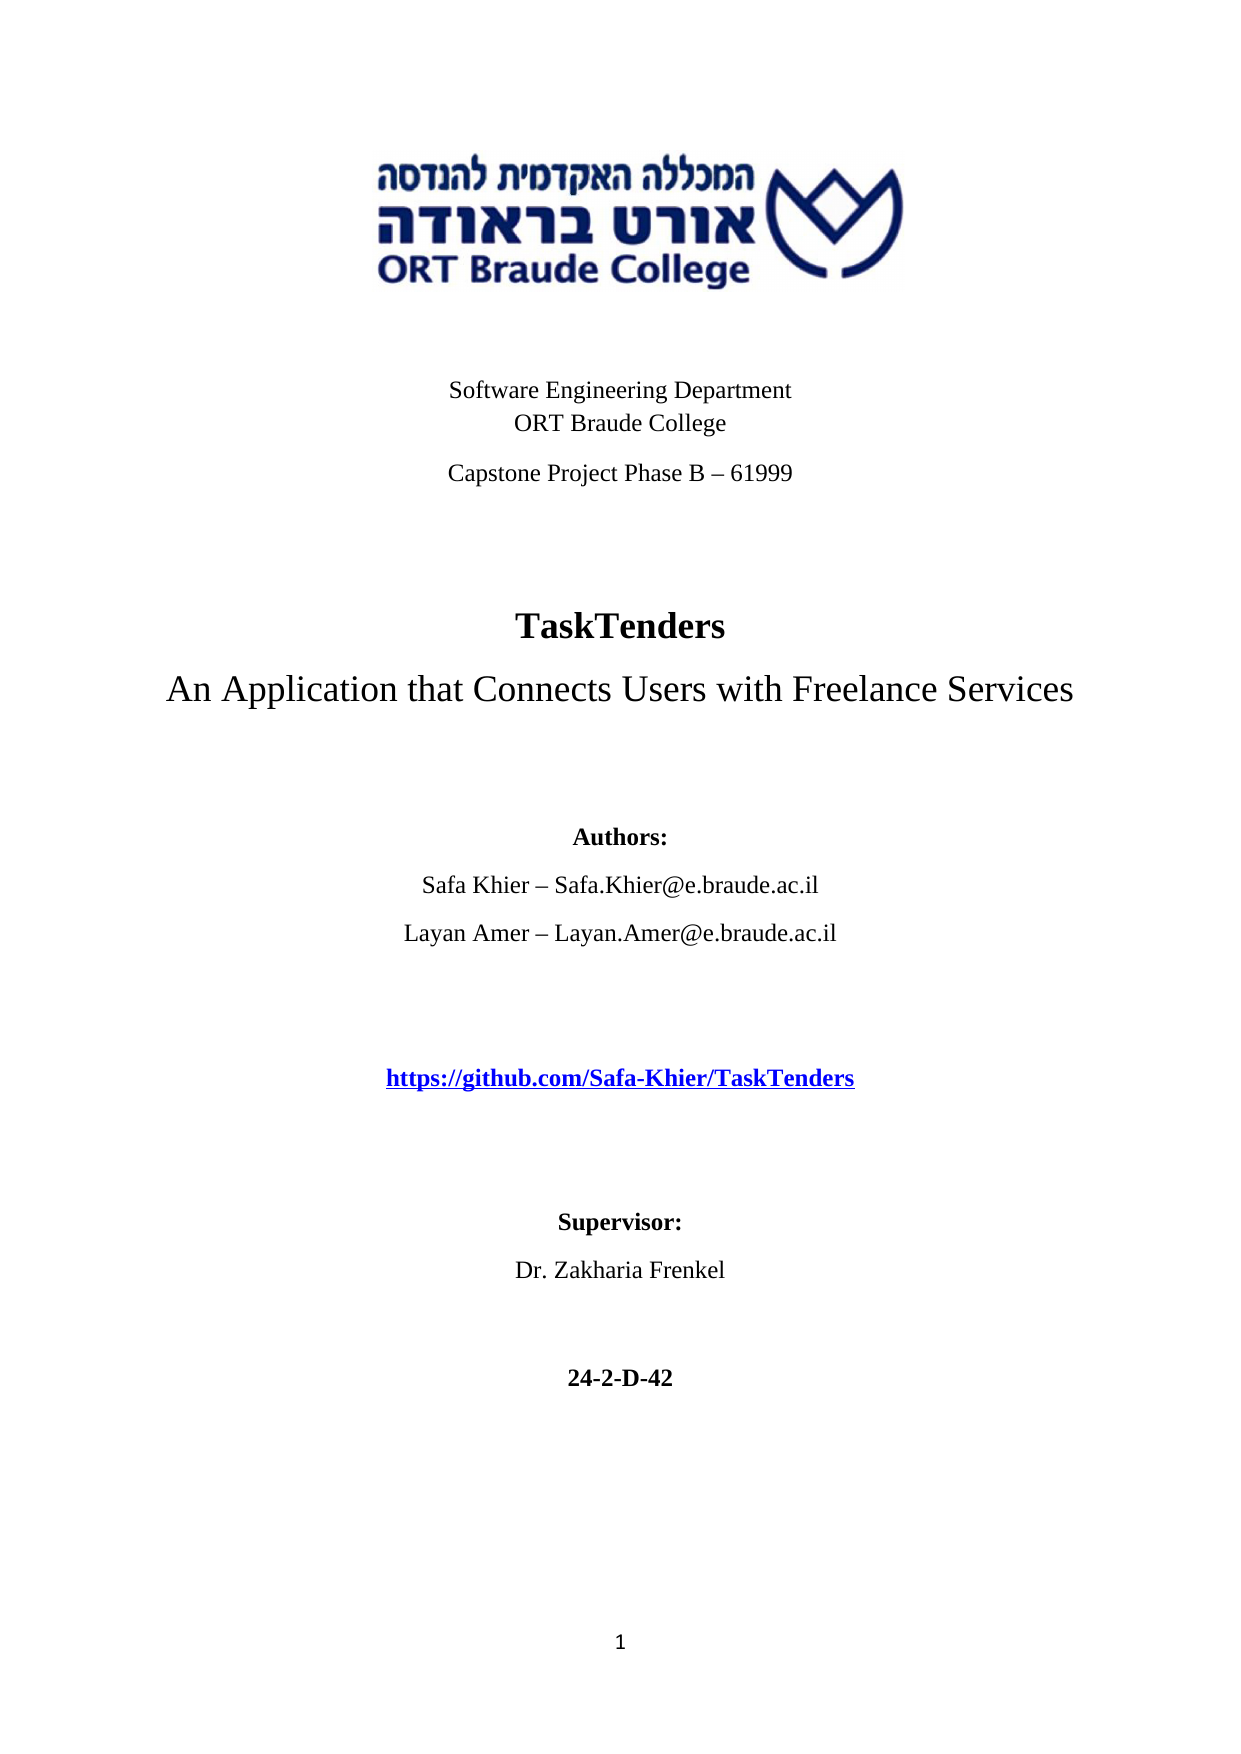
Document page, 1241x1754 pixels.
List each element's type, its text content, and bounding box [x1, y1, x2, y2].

text An Application that Connects Users with Freelance Services [150, 667, 1090, 740]
text Software Engineering Department ORT Braude College [150, 376, 1090, 437]
text https://github.com/Safa-Khier/TaskTenders [150, 1063, 1090, 1091]
picture [371, 150, 905, 292]
text 24-2-D-42 [150, 1363, 1090, 1392]
text Safa Khier – Safa.Khier@e.braude.ac.il [150, 870, 1090, 898]
text Layan Amer – Layan.Amer@e.braude.ac.il [150, 918, 1090, 947]
text Capstone Project Phase B – 61999 [150, 458, 1090, 487]
text Dr. Zakharia Frenkel [150, 1256, 1090, 1284]
text TaskTenders [150, 603, 1090, 646]
text Authors: [150, 822, 1090, 851]
text Supervisor: [150, 1207, 1090, 1236]
